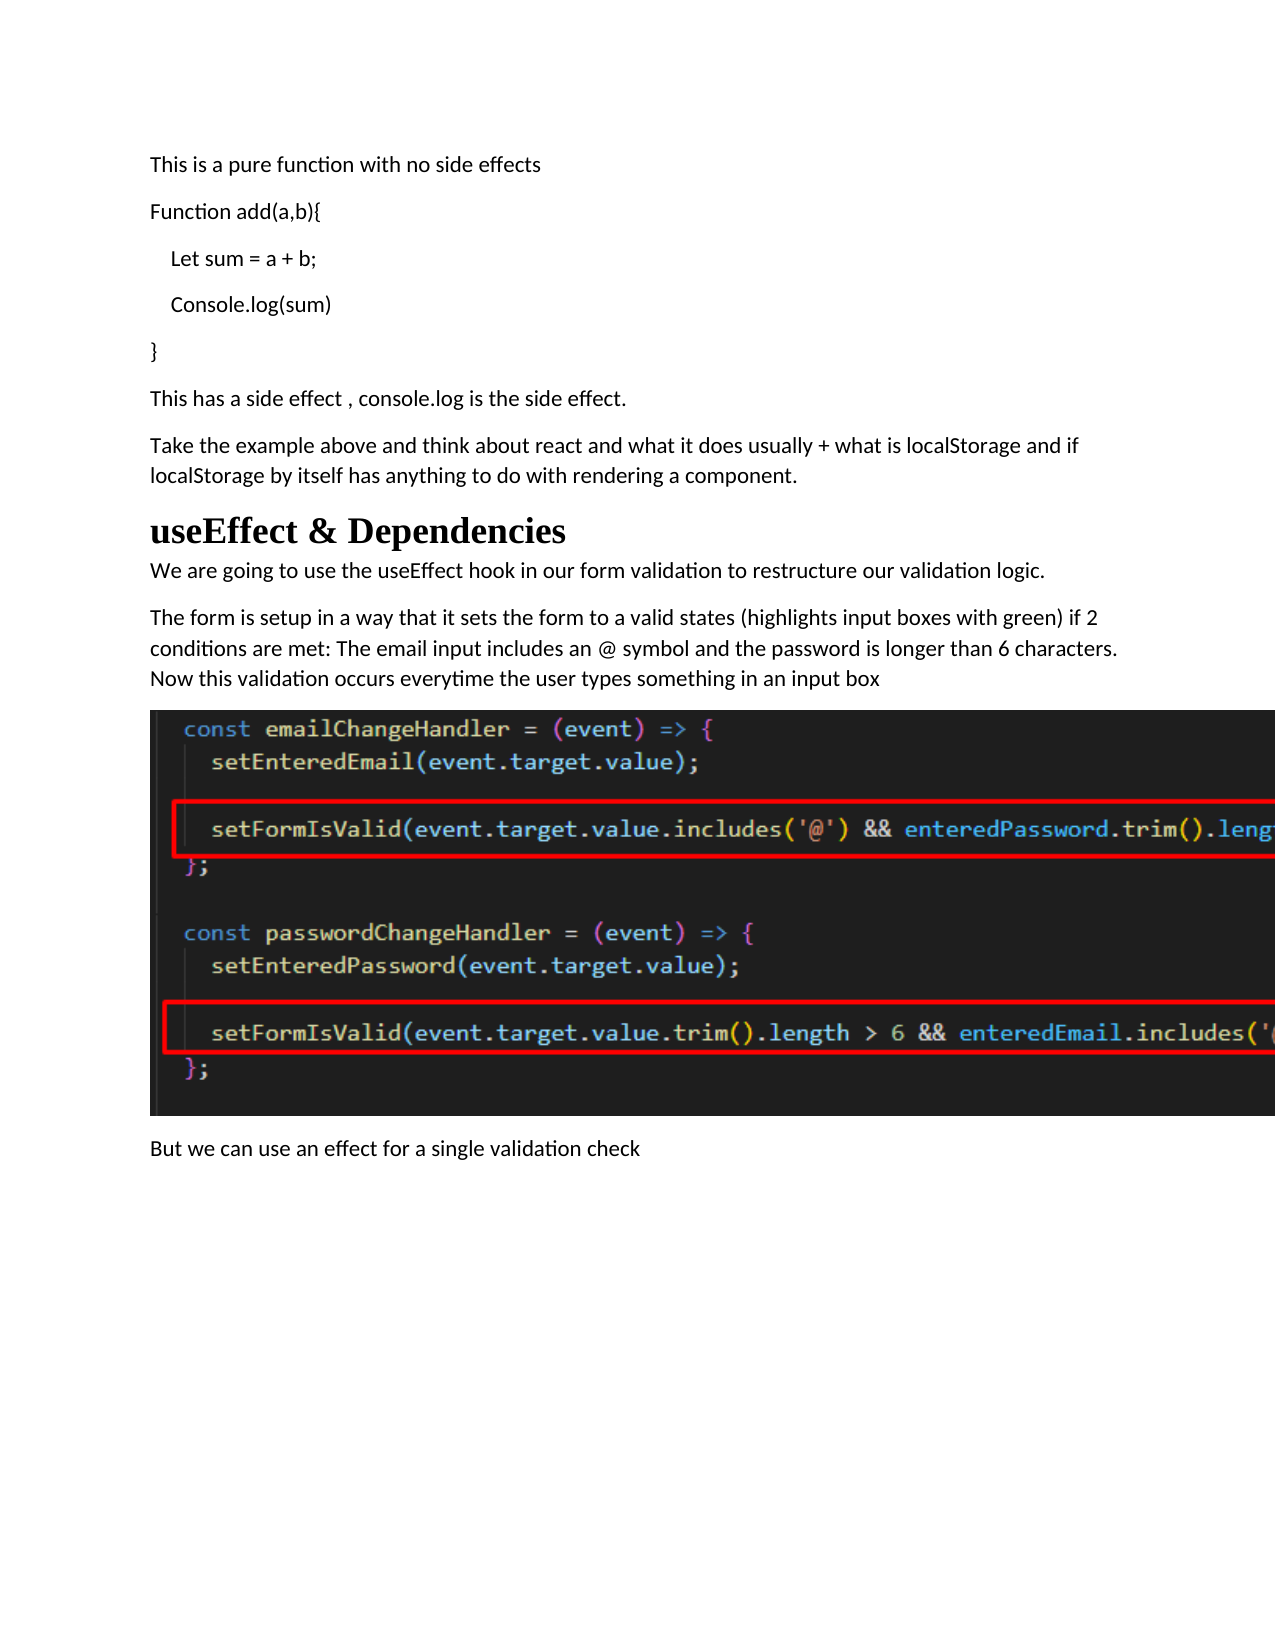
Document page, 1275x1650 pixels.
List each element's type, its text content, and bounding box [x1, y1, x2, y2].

text Console.log(sum) [150, 291, 1125, 319]
text This is a pure function with no side effects [150, 150, 1125, 178]
text Function add(a,b){ [150, 197, 1125, 225]
text The form is setup in a way that it sets the form to a valid states (highlights input boxes with green) if 2 conditions are met: The email input includes an @ symbol and the password is longer than 6 characters. Now this validation occurs everytime the user types something in an input box [150, 603, 1125, 692]
picture [150, 710, 1275, 1116]
text } [150, 337, 1125, 366]
subtitle useEffect & Dependencies [150, 508, 1125, 551]
text We are going to use the useEffect hook in our form validation to restructure our validation logic. [150, 557, 1125, 584]
text But we can use an effect for a single validation check [150, 1134, 1125, 1162]
text Let sum = a + b; [150, 244, 1125, 272]
text This has a side effect , console.log is the side effect. [150, 384, 1125, 412]
text Take the example above and think about react and what it does usually + what is localStorage and if localStorage by itself has anything to do with rendering a component. [150, 431, 1125, 489]
